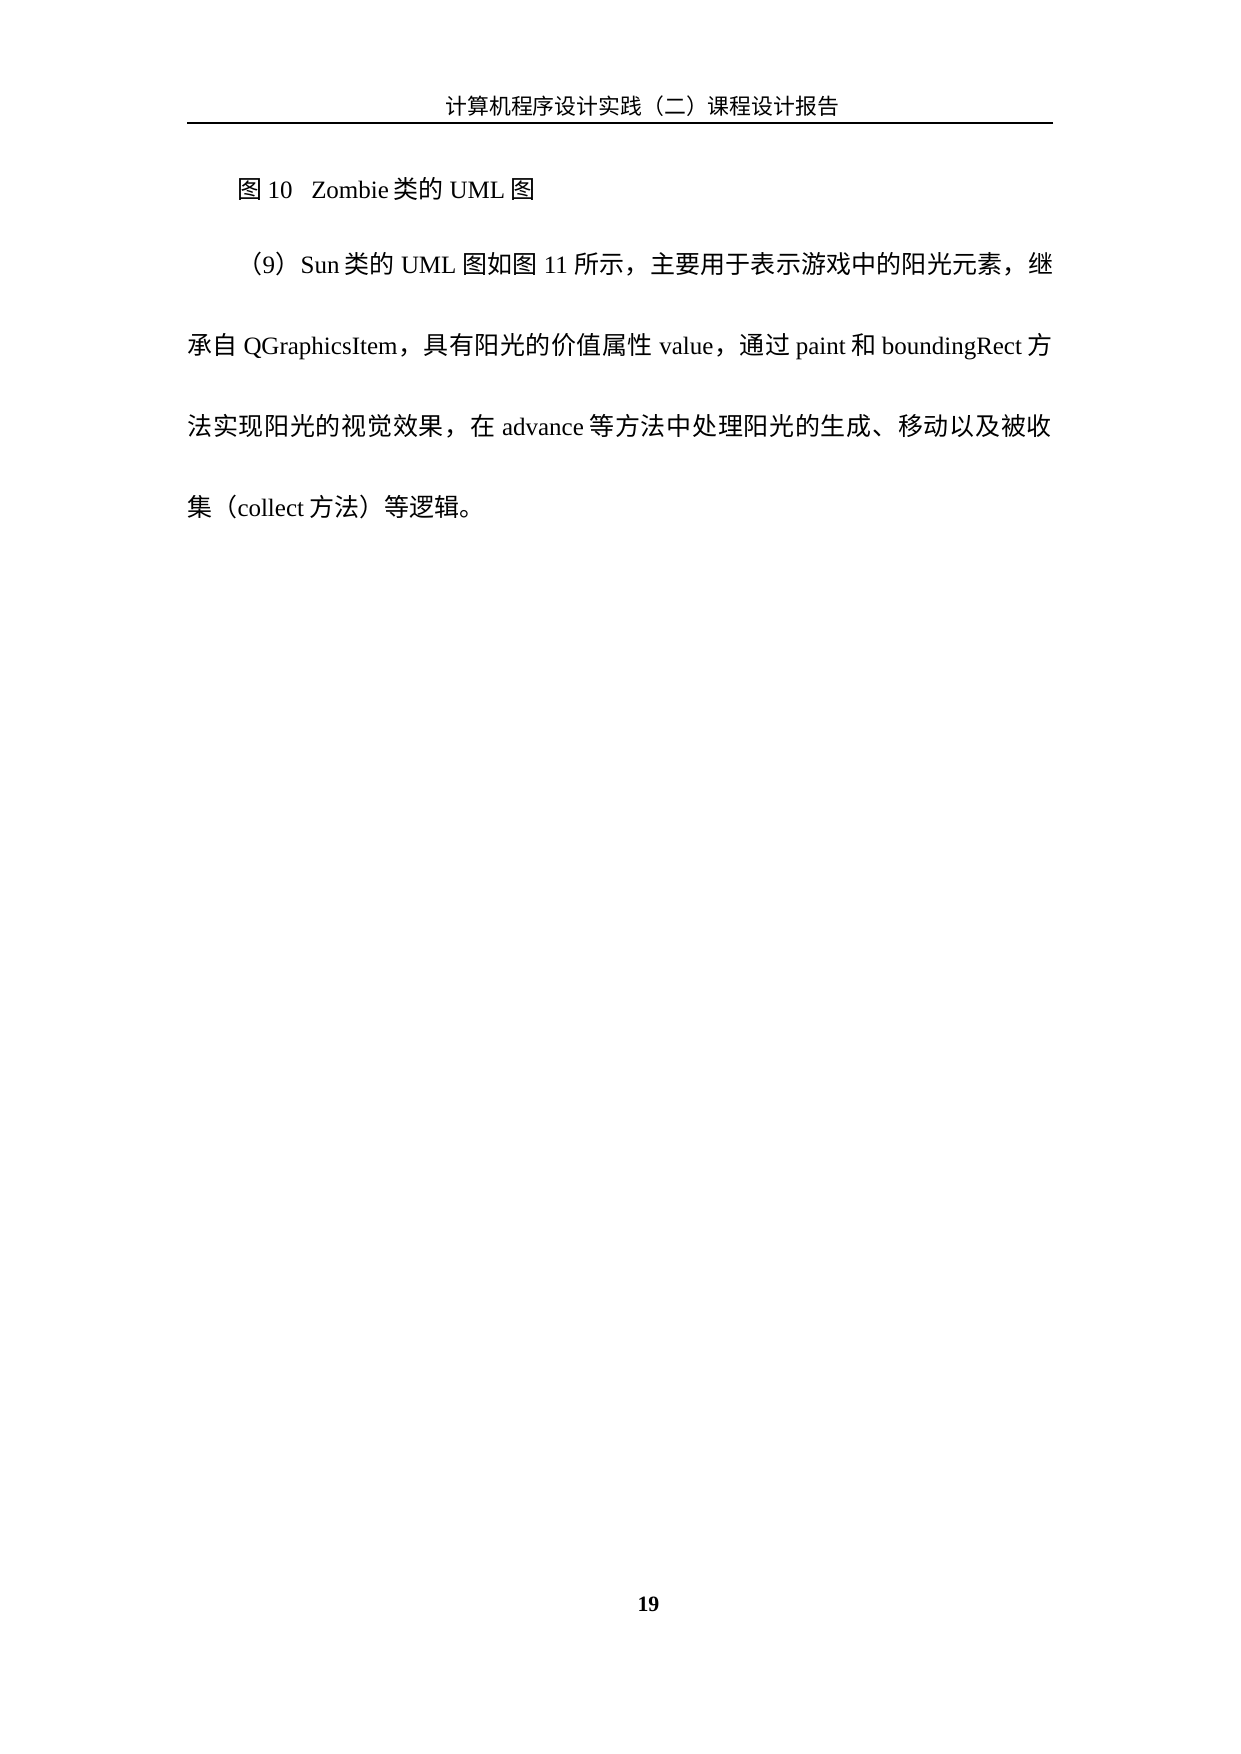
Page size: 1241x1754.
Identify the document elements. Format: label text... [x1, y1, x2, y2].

list （9）Sun类的 UML 图如图 11 所示，主要用于表示游戏中的阳光元素，继承自QGraphicsItem，具有阳光的价值属性value，通过paint和boundingRect方法实现阳光的视觉效果，在advance等方法中处理阳光的生成、移动以及被收集（collect方法）等逻辑。 [187, 230, 1053, 538]
text 图10 Zombie类的 UML 图 [187, 156, 1053, 221]
